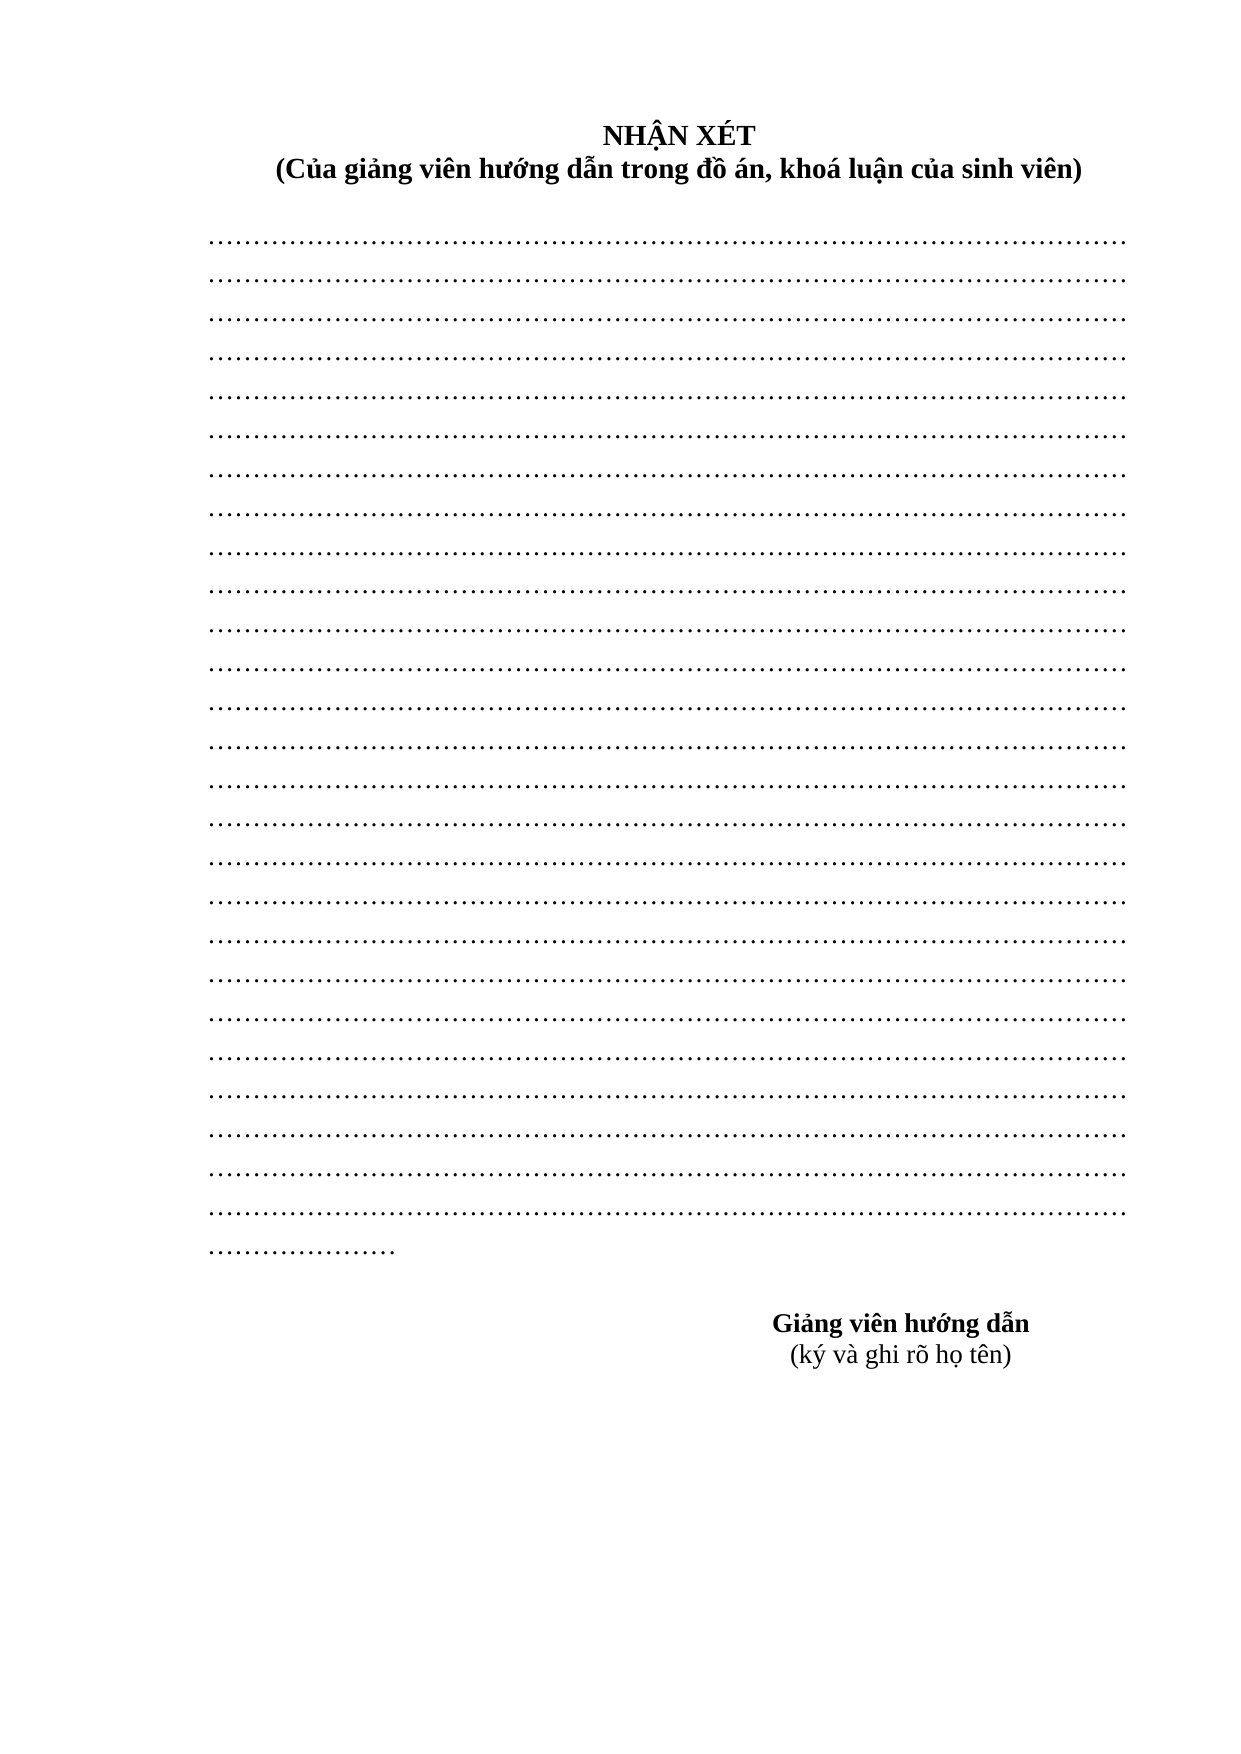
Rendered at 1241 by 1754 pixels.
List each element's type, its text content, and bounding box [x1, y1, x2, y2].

text (ký và ghi rõ họ tên) [650, 1338, 1152, 1369]
text Giảng viên hướng dẫn [650, 1307, 1152, 1338]
text NHẬN XÉT [207, 118, 1152, 152]
text (Của giảng viên hướng dẫn trong đồ án, khoá luận của sinh viên) [207, 152, 1152, 185]
text ……………………………………………………………………………………………………………………………………………………………………………………………………………………………………………………………………………………………………………………………………………………………………………………………………………………………………………………………………………………………………………………………………………………………………………………………………………………………………………………………………………………………………………………………………………………………………………………………………………………………………………………………………………………………………………………………………………………………………………………………………………………………………………………………………………………………………………………………………………………………………………………………………………………………………………………………………………………………………………………………………………………………………………………………………………………………………………………………………………………………………………………………………………………………………………………………………………………………………………………………………………………………………………………………………………………………………………………………………………………………………………………………………………………………………………………………………………………………………………………………………………………………………………………………………………………………………………………………………………………………………………………………………………………………………………………………………………………………………………………………………………………………………………………………………………………………………………………………………… [207, 219, 1152, 1260]
